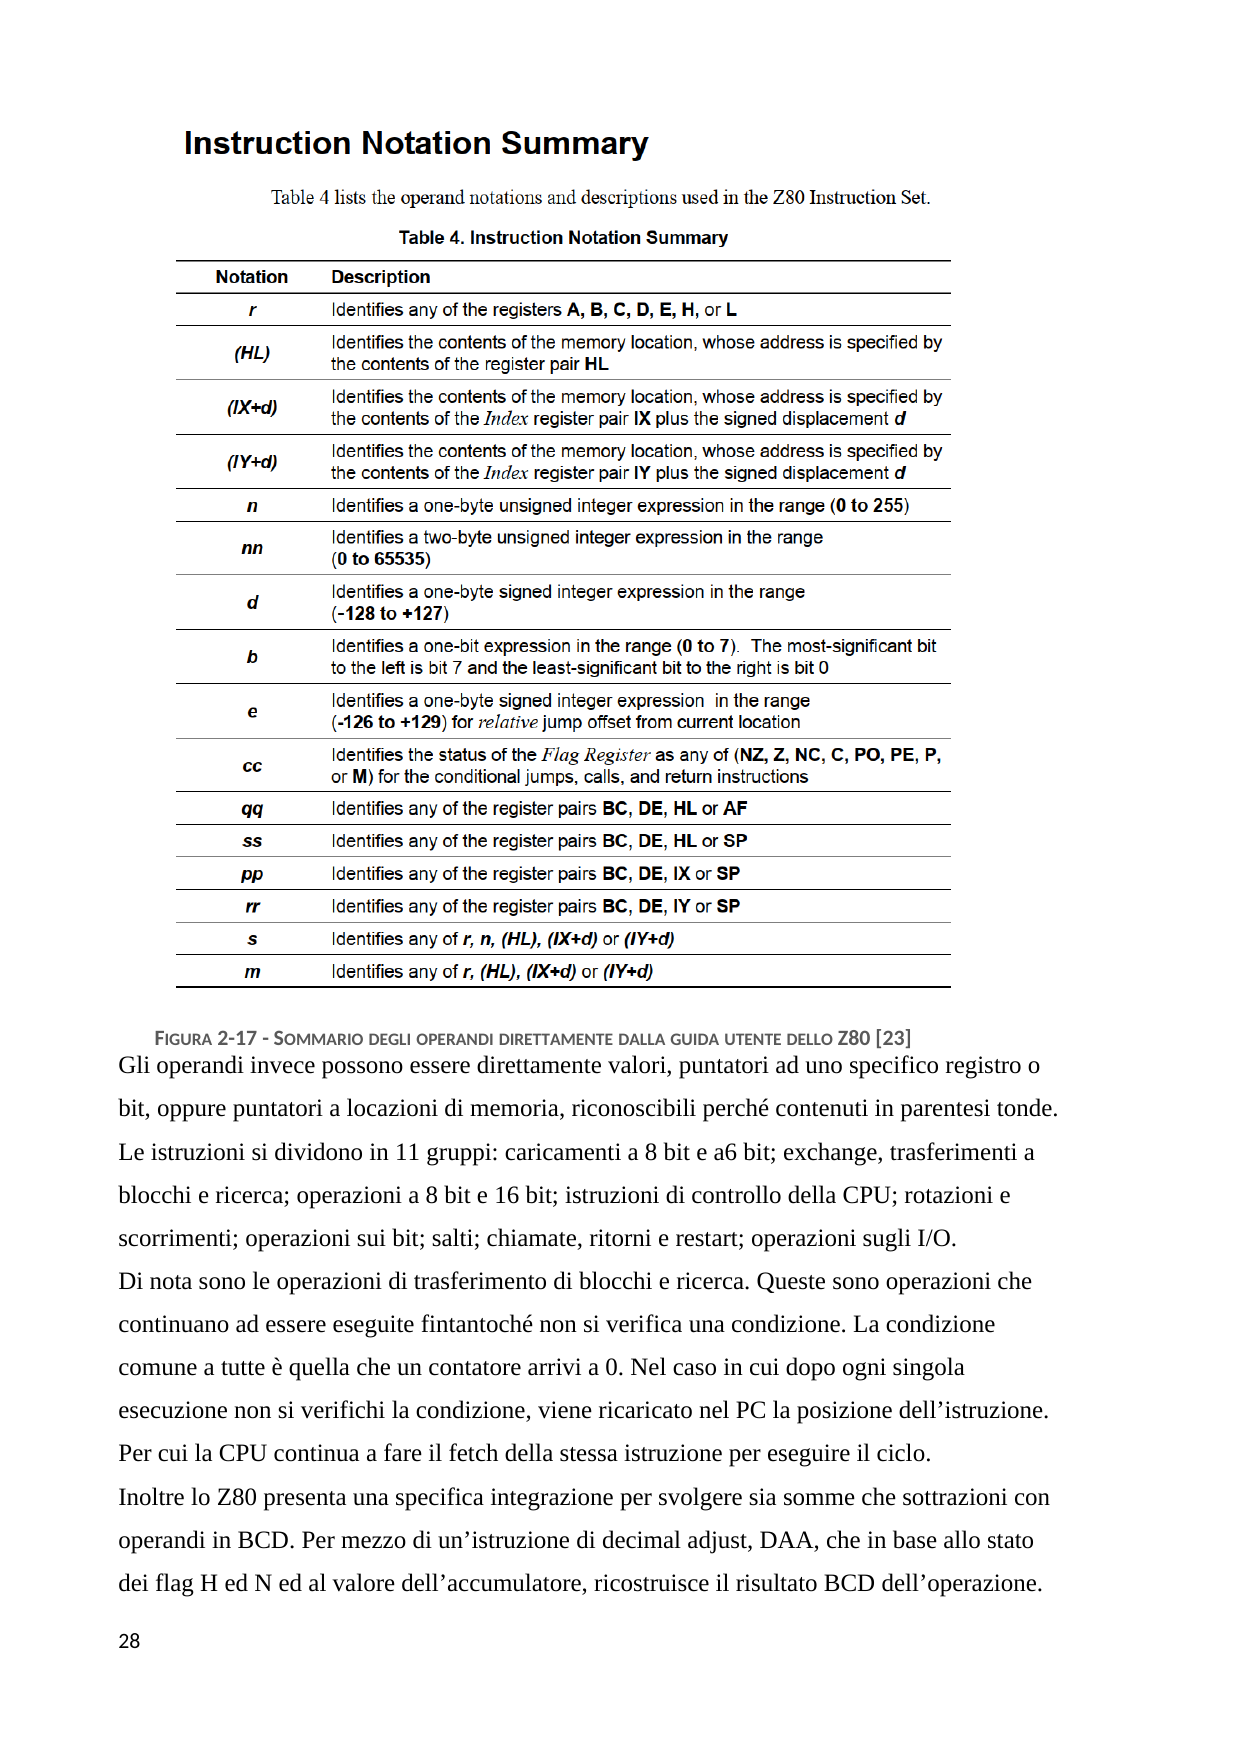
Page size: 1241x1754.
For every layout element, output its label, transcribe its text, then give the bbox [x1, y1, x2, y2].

picture [154, 118, 968, 1015]
